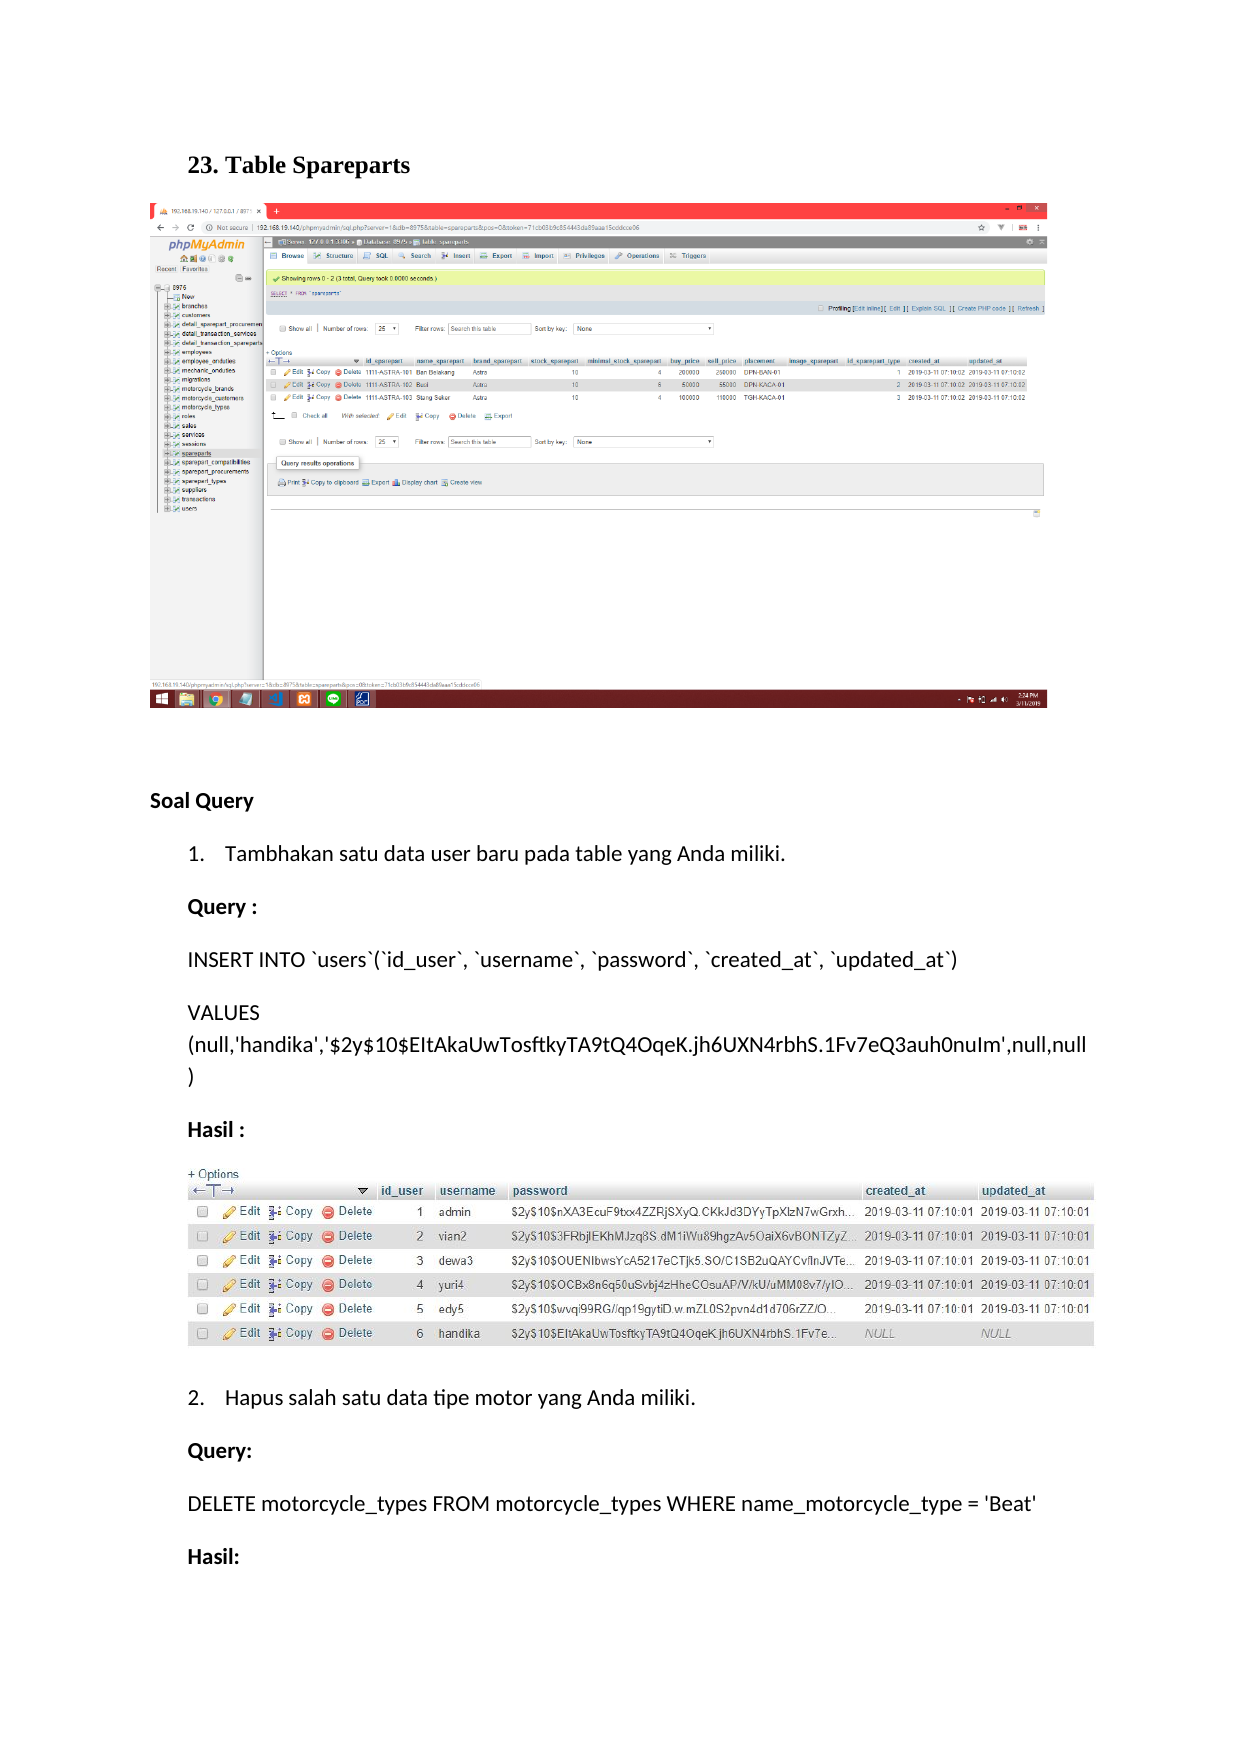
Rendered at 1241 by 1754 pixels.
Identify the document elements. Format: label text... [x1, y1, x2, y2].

text Hasil : [187, 1115, 1090, 1143]
list Tambhakan satu data user baru pada table yang Anda miliki. [187, 839, 1090, 867]
text Hasil: [187, 1542, 1090, 1570]
text Query: [187, 1436, 1090, 1464]
text INSERT INTO `users`(`id_user`, `username`, `password`, `created_at`, `updated_at`) [150, 945, 1090, 973]
list Table Spareparts [187, 150, 1090, 179]
picture [150, 203, 1048, 708]
text VALUES (null,'handika','$2y$10$EItAkaUwTosftkyTA9tQ4OqeK.jh6UXN4rbhS.1Fv7eQ3auh0nuIm',null,null) [187, 998, 1090, 1090]
list Hapus salah satu data tipe motor yang Anda miliki. [187, 1383, 1090, 1411]
text Soal Query [150, 786, 1090, 814]
picture [187, 1168, 1128, 1358]
text Query : [187, 892, 1090, 920]
text DELETE motorcycle_types FROM motorcycle_types WHERE name_motorcycle_type = 'Beat' [187, 1489, 1090, 1517]
